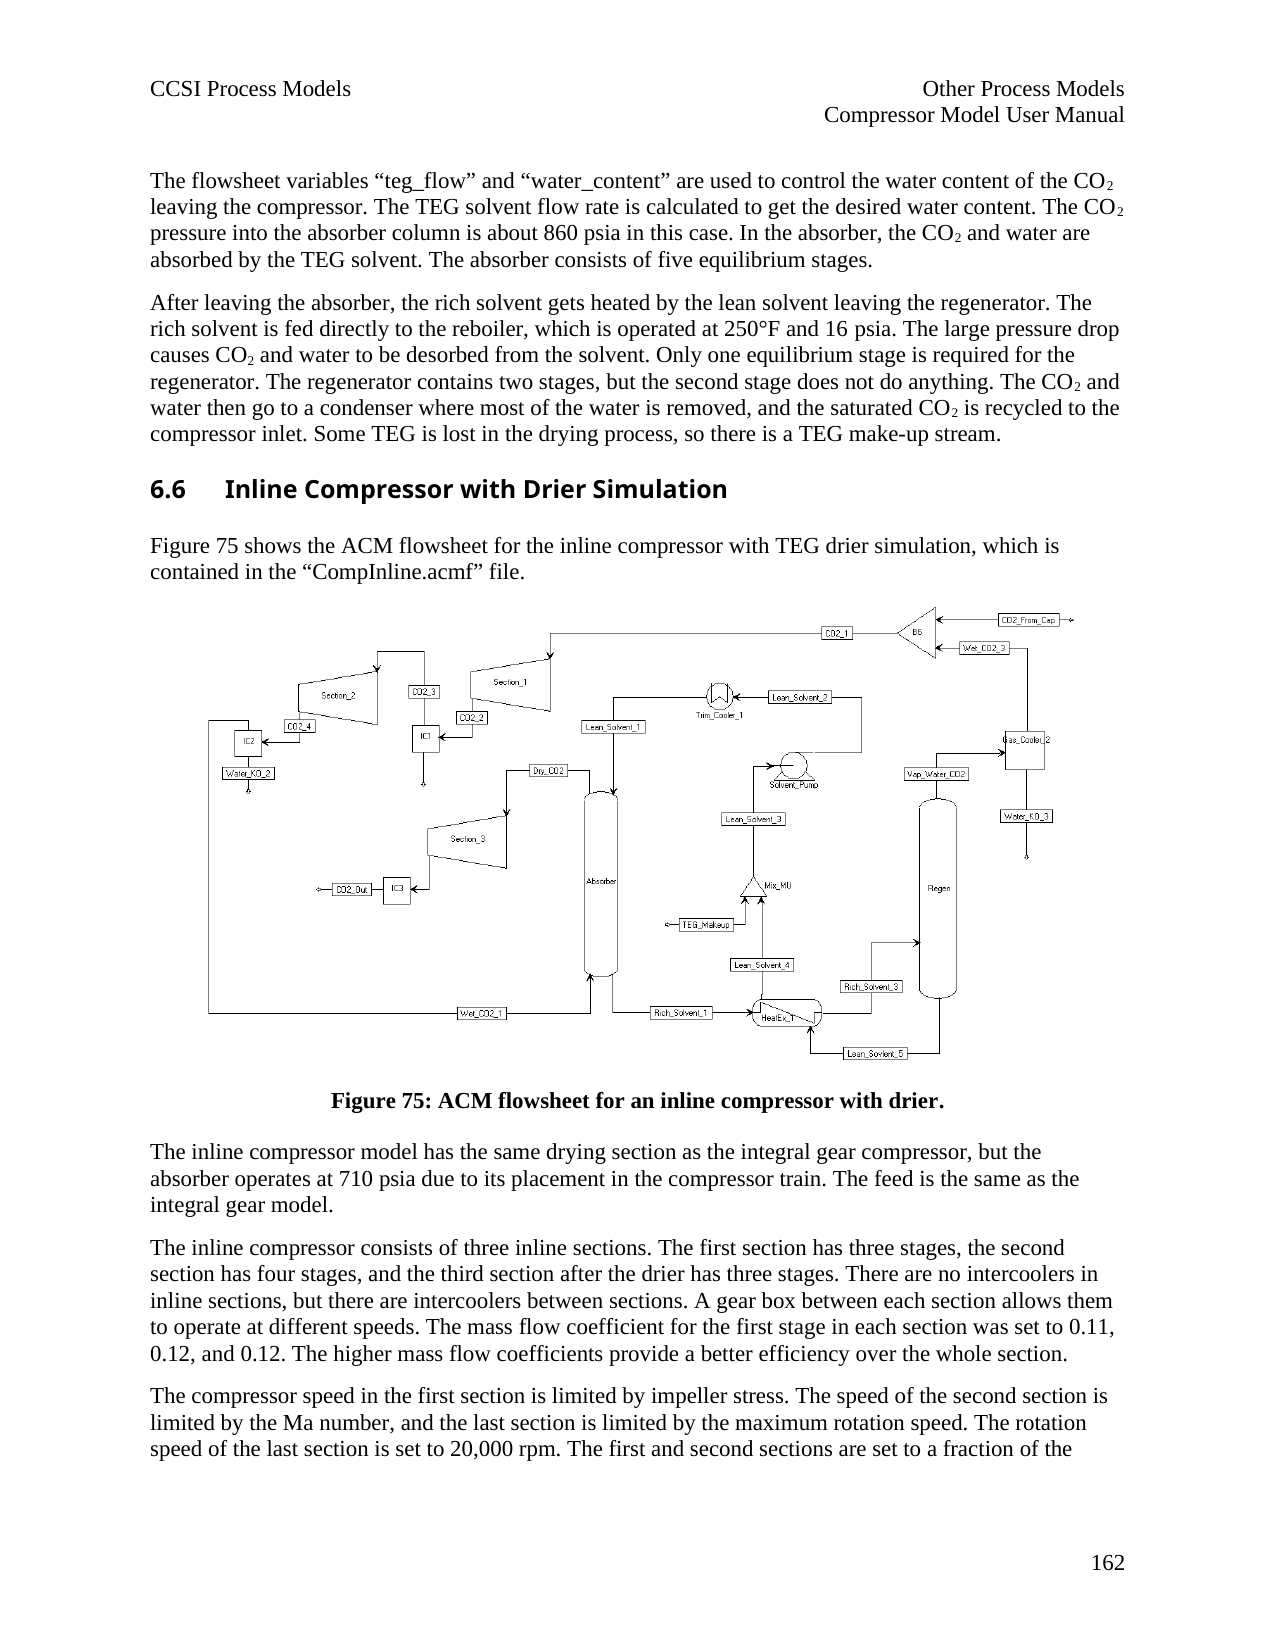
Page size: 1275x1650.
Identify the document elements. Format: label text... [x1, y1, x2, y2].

text After leaving the absorber, the rich solvent gets heated by the lean solvent leaving the regenerator. The rich solvent is fed directly to the reboiler, which is operated at 250°F and 16 psia. The large pressure drop causes CO2 and water to be desorbed from the solvent. Only one equilibrium stage is required for the regenerator. The regenerator contains two stages, but the second stage does not do anything. The CO2 and water then go to a condenser where most of the water is removed, and the saturated CO2 is recycled to the compressor inlet. Some TEG is lost in the drying process, so there is a TEG make-up stream. [150, 289, 1125, 447]
subtitle Inline Compressor with Drier Simulation [150, 472, 1125, 506]
text Figure 75: ACM flowsheet for an inline compressor with drier. [150, 1087, 1125, 1113]
text The inline compressor consists of three inline sections. The first section has three stages, the second section has four stages, and the third section after the drier has three stages. There are no intercoolers in inline sections, but there are intercoolers between sections. A gear box between each section allows them to operate at different speeds. The mass flow coefficient for the first stage in each section was set to 0.11, 0.12, and 0.12. The higher mass flow coefficients provide a better efficiency over the whole section. [150, 1234, 1125, 1366]
picture [197, 603, 1078, 1069]
text The inline compressor model has the same drying section as the integral gear compressor, but the absorber operates at 710 psia due to its placement in the compressor train. The feed is the same as the integral gear model. [150, 1138, 1125, 1217]
text The flowsheet variables “teg_flow” and “water_content” are used to control the water content of the CO2 leaving the compressor. The TEG solvent flow rate is calculated to get the desired water content. The CO2 pressure into the absorber column is about 860 psia in this case. In the absorber, the CO2 and water are absorbed by the TEG solvent. The absorber consists of five equilibrium stages. [150, 167, 1125, 272]
text Figure 75 shows the ACM flowsheet for the inline compressor with TEG drier simulation, which is contained in the “CompInline.acmf” file. [150, 532, 1125, 584]
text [150, 1383, 1125, 1462]
